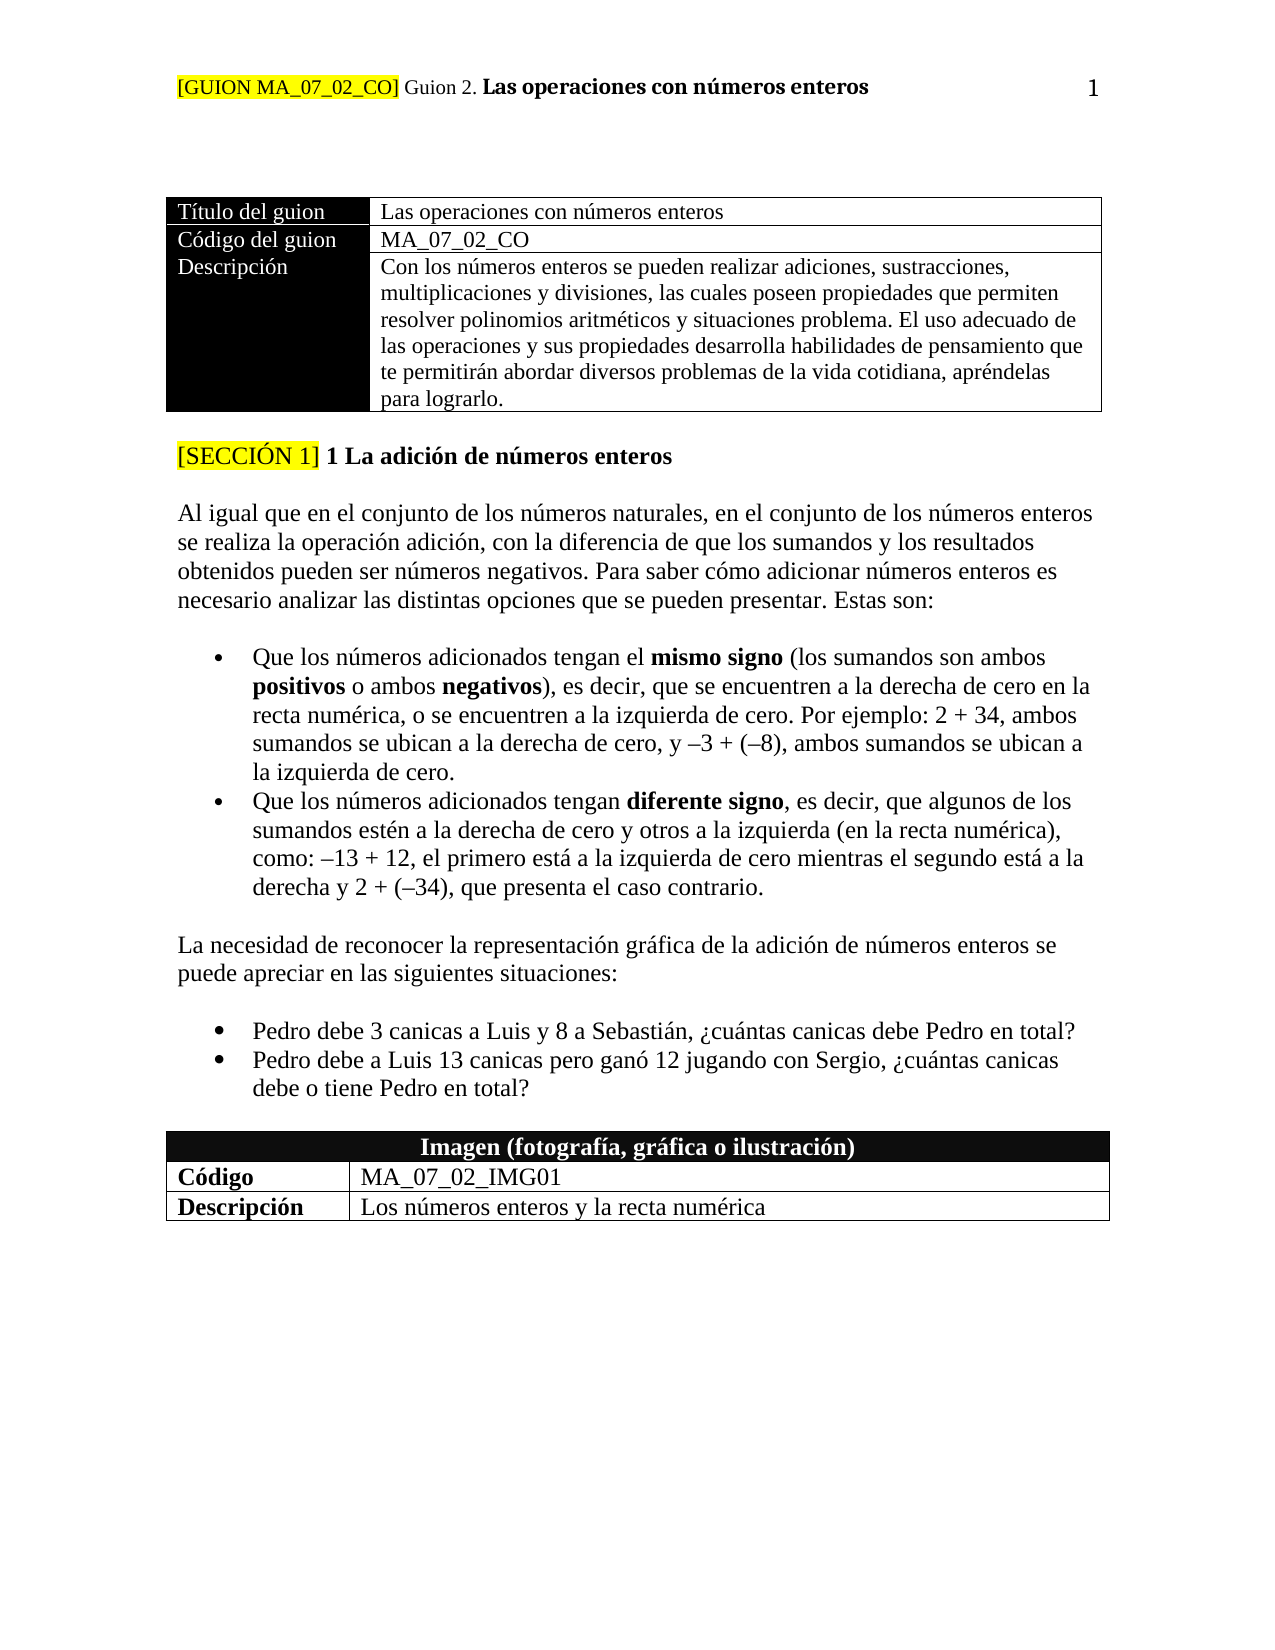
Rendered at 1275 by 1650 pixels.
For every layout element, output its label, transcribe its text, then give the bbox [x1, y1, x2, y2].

list Que los números adicionados tengan el mismo signo (los sumandos son ambos positivos o ambos negativos), es decir, que se encuentren a la derecha de cero en la recta numérica, o se encuentren a la izquierda de cero. Por ejemplo: 2 + 34, ambos sumandos se ubican a la derecha de cero, y ‒3 + (‒8), ambos sumandos se ubican a la izquierda de cero. [215, 642, 1098, 786]
table_header Las operaciones con números enteros [370, 198, 1101, 224]
table_cell Código del guion [167, 226, 369, 252]
text Al igual que en el conjunto de los números naturales, en el conjunto de los números enteros se realiza la operación adición, con la diferencia de que los sumandos y los resultados obtenidos pueden ser números negativos. Para saber cómo adicionar números enteros es necesario analizar las distintas opciones que se pueden presentar. Estas son: [177, 498, 1098, 613]
table_cell Descripción [167, 253, 369, 411]
table_cell Los números enteros y la recta numérica [350, 1192, 1109, 1220]
table_header Imagen (fotografía, gráfica o ilustración) [167, 1132, 1109, 1161]
text La necesidad de reconocer la representación gráfica de la adición de números enteros se puede apreciar en las siguientes situaciones: [177, 930, 1098, 987]
table_header Título del guion [167, 198, 369, 224]
text [SECCIÓN 1] 1 La adición de números enteros [319, 441, 1098, 470]
table_cell Con los números enteros se pueden realizar adiciones, sustracciones, multiplicaciones y divisiones, las cuales poseen propiedades que permiten resolver polinomios aritméticos y situaciones problema. El uso adecuado de las operaciones y sus propiedades desarrolla habilidades de pensamiento que te permitirán abordar diversos problemas de la vida cotidiana, apréndelas para lograrlo. [370, 253, 1101, 411]
list Pedro debe a Luis 13 canicas pero ganó 12 jugando con Sergio, ¿cuántas canicas debe o tiene Pedro en total? [215, 1045, 1098, 1102]
table_cell Código [167, 1162, 349, 1191]
list Que los números adicionados tengan diferente signo, es decir, que algunos de los sumandos estén a la derecha de cero y otros a la izquierda (en la recta numérica), como: ‒13 + 12, el primero está a la izquierda de cero mientras el segundo está a la derecha y 2 + (‒34), que presenta el caso contrario. [215, 786, 1098, 901]
table_cell Descripción [167, 1192, 349, 1220]
list Pedro debe 3 canicas a Luis y 8 a Sebastián, ¿cuántas canicas debe Pedro en total? [215, 1016, 1098, 1045]
table_cell MA_07_02_CO [370, 226, 1101, 252]
table_cell MA_07_02_IMG01 [350, 1162, 1109, 1191]
